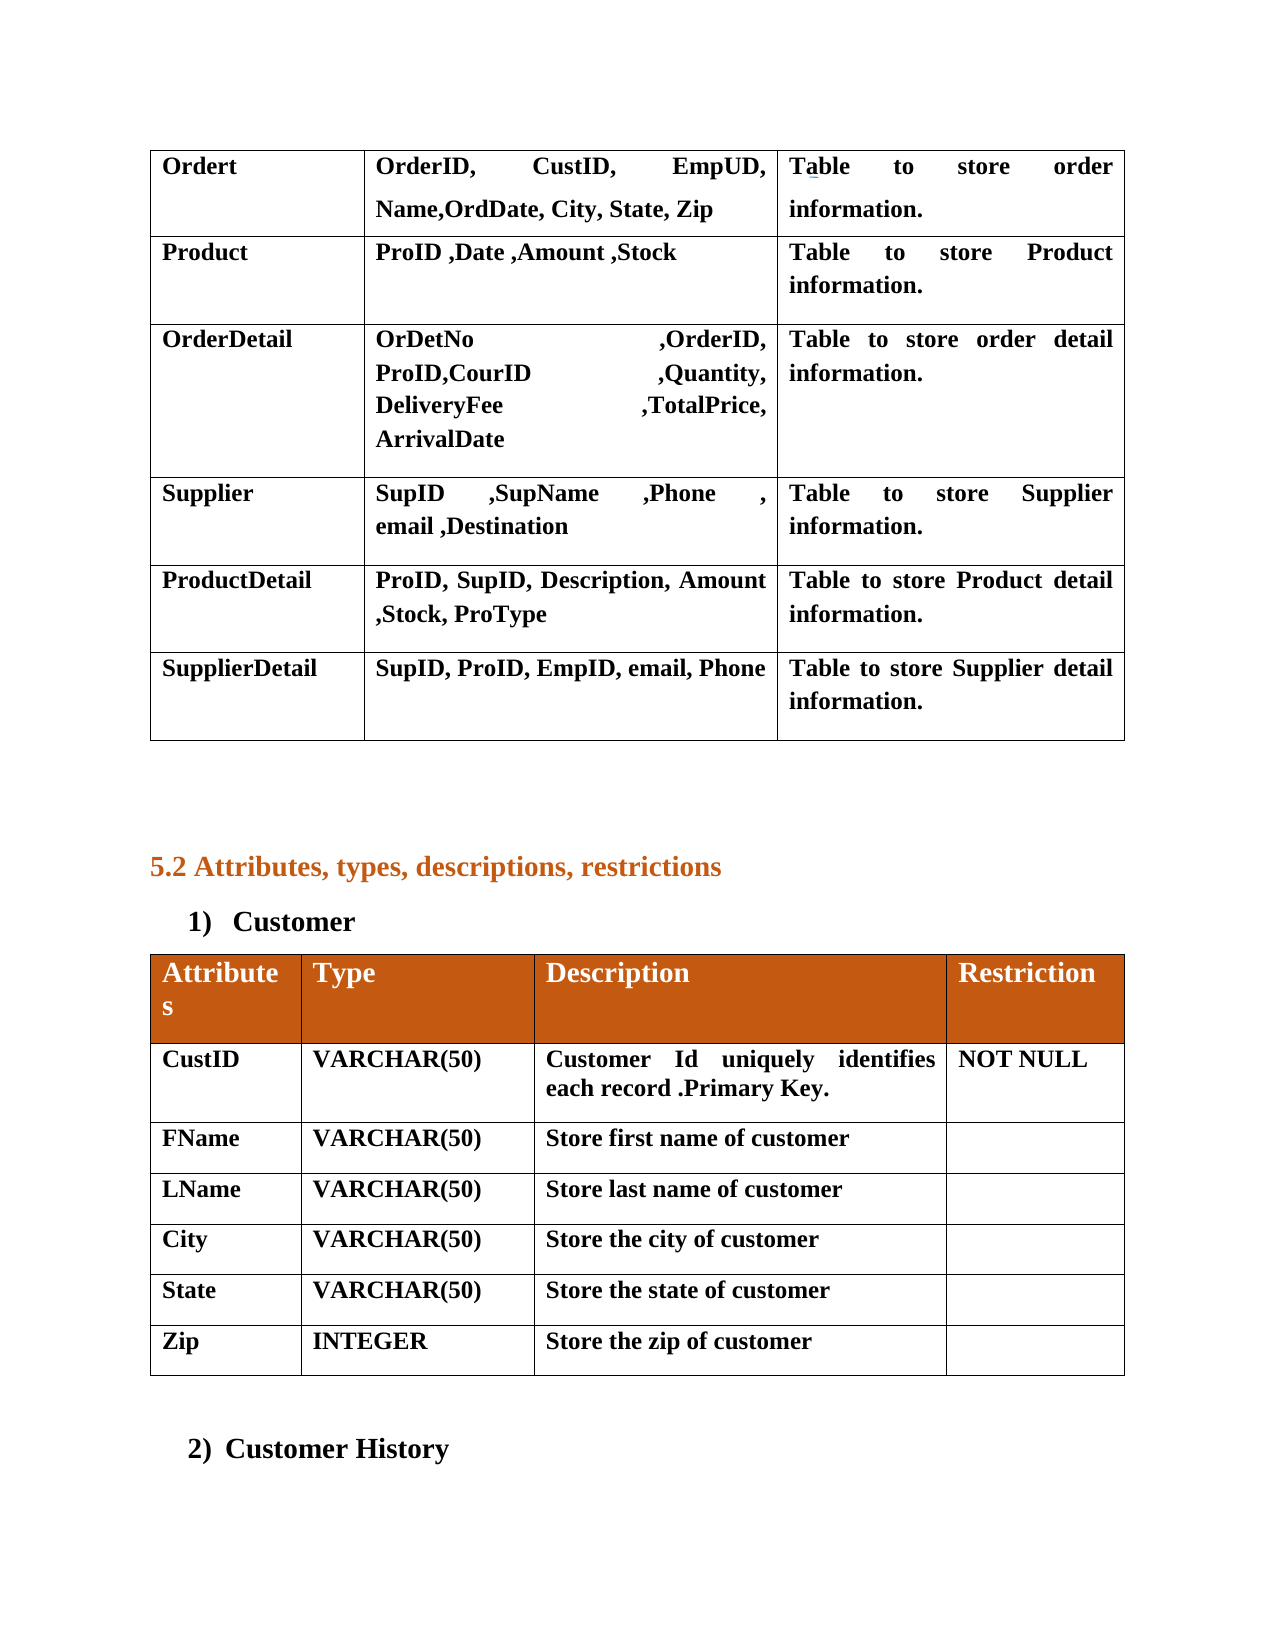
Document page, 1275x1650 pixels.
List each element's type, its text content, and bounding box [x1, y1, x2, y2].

table_cell Supplier [151, 478, 364, 564]
table_cell SupID, ProID, EmpID, email, Phone [365, 653, 777, 739]
table_cell Store the zip of customer [535, 1326, 946, 1375]
table_cell Store the state of customer [535, 1275, 946, 1325]
table_cell LName [151, 1174, 301, 1223]
table_header Restriction [947, 955, 1124, 1043]
table_cell Store last name of customer [535, 1174, 946, 1223]
table_cell INTEGER [302, 1326, 534, 1375]
table_cell OrDetNo ,OrderID, ProID,CourID ,Quantity, DeliveryFee ,TotalPrice, ArrivalDate [365, 325, 777, 477]
table_cell Table to store order information. [778, 151, 1124, 236]
table_cell Store first name of customer [535, 1123, 946, 1173]
table_cell Store the city of customer [535, 1225, 946, 1274]
table_cell OrderDetail [151, 325, 364, 477]
table_header Type [302, 955, 534, 1043]
table_cell SupplierDetail [151, 653, 364, 739]
table_cell Customer Id uniquely identifies each record .Primary Key. [535, 1044, 946, 1122]
table_cell State [151, 1275, 301, 1325]
table_cell VARCHAR(50) [302, 1044, 534, 1122]
table_cell ProID, SupID, Description, Amount ,Stock, ProType [365, 566, 777, 652]
table_cell Table to store Supplier detail information. [778, 653, 1124, 739]
table_cell [947, 1225, 1124, 1274]
table_header Attributes [151, 955, 301, 1043]
table_cell [947, 1174, 1124, 1223]
table_cell [947, 1123, 1124, 1173]
table_cell VARCHAR(50) [302, 1174, 534, 1223]
table_cell CustID [151, 1044, 301, 1122]
table_cell SupID ,SupName ,Phone , email ,Destination [365, 478, 777, 564]
list Customer [187, 904, 1125, 937]
table_cell Product [151, 237, 364, 323]
table_header Description [535, 955, 946, 1043]
table_cell Ordert [151, 151, 364, 236]
table_cell FName [151, 1123, 301, 1173]
text 5.2 Attributes, types, descriptions, restrictions [150, 849, 1125, 883]
list Customer History [187, 1431, 1125, 1464]
table_cell Table to store Product detail information. [778, 566, 1124, 652]
table_cell VARCHAR(50) [302, 1275, 534, 1325]
table_cell Table to store Product information. [778, 237, 1124, 323]
table_cell VARCHAR(50) [302, 1225, 534, 1274]
table_cell [947, 1275, 1124, 1325]
table_cell Table to store Supplier information. [778, 478, 1124, 564]
table_cell City [151, 1225, 301, 1274]
table_cell ProductDetail [151, 566, 364, 652]
table_cell Zip [151, 1326, 301, 1375]
table_cell OrderID, CustID, EmpUD, Name,OrdDate, City, State, Zip [365, 151, 777, 236]
table_cell VARCHAR(50) [302, 1123, 534, 1173]
table_cell [947, 1326, 1124, 1375]
table_cell ProID ,Date ,Amount ,Stock [365, 237, 777, 323]
table_cell Table to store order detail information. [778, 325, 1124, 477]
table_cell NOT NULL [947, 1044, 1124, 1122]
